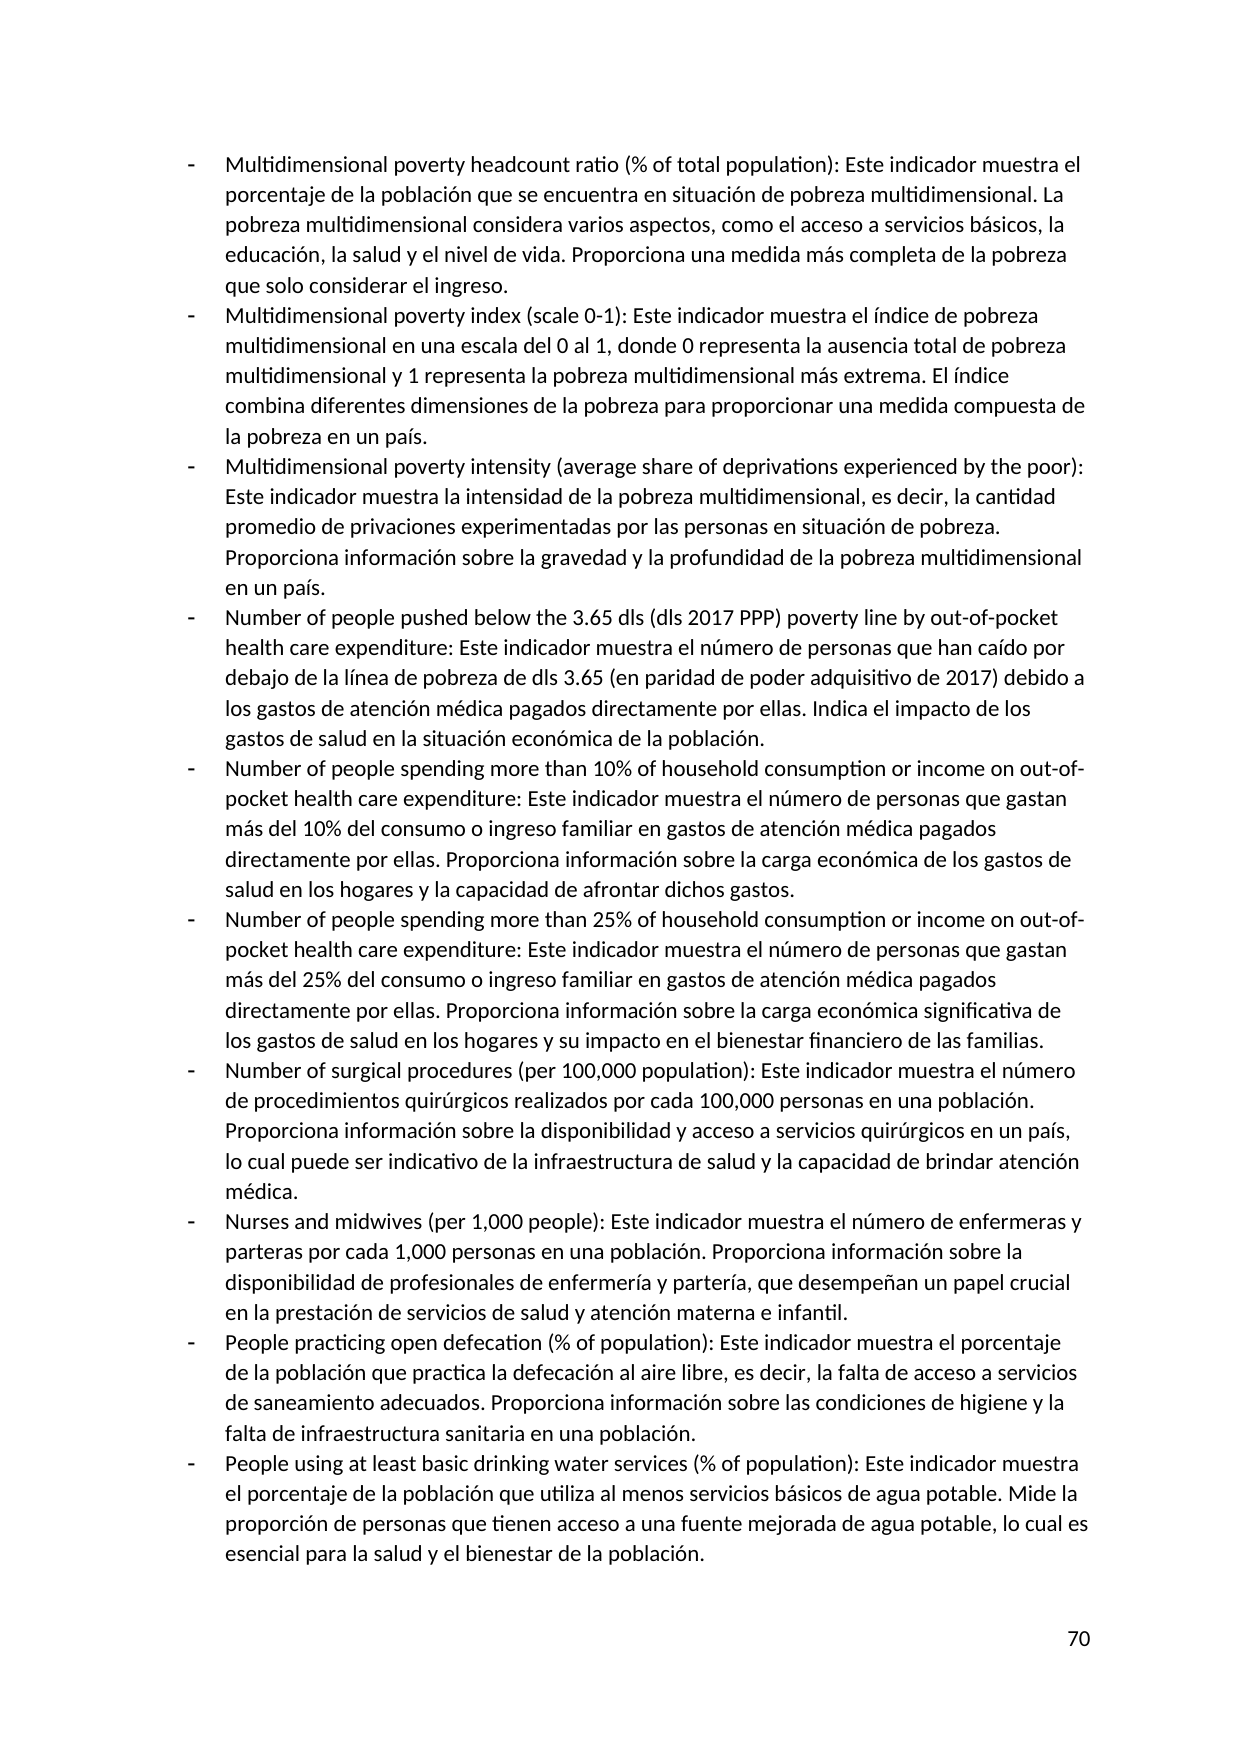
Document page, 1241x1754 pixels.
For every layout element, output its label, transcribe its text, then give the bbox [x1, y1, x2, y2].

list Number of people spending more than 25% of household consumption or income on out-of-pocket health care expenditure: Este indicador muestra el número de personas que gastan más del 25% del consumo o ingreso familiar en gastos de atención médica pagados directamente por ellas. Proporciona información sobre la carga económica significativa de los gastos de salud en los hogares y su impacto en el bienestar financiero de las familias. [187, 905, 1090, 1054]
list Number of people spending more than 10% of household consumption or income on out-of-pocket health care expenditure: Este indicador muestra el número de personas que gastan más del 10% del consumo o ingreso familiar en gastos de atención médica pagados directamente por ellas. Proporciona información sobre la carga económica de los gastos de salud en los hogares y la capacidad de afrontar dichos gastos. [187, 754, 1090, 903]
list Nurses and midwives (per 1,000 people): Este indicador muestra el número de enfermeras y parteras por cada 1,000 personas en una población. Proporciona información sobre la disponibilidad de profesionales de enfermería y partería, que desempeñan un papel crucial en la prestación de servicios de salud y atención materna e infantil. [187, 1207, 1090, 1326]
list Multidimensional poverty headcount ratio (% of total population): Este indicador muestra el porcentaje de la población que se encuentra en situación de pobreza multidimensional. La pobreza multidimensional considera varios aspectos, como el acceso a servicios básicos, la educación, la salud y el nivel de vida. Proporciona una medida más completa de la pobreza que solo considerar el ingreso. [187, 150, 1090, 299]
list Multidimensional poverty index (scale 0-1): Este indicador muestra el índice de pobreza multidimensional en una escala del 0 al 1, donde 0 representa la ausencia total de pobreza multidimensional y 1 representa la pobreza multidimensional más extrema. El índice combina diferentes dimensiones de la pobreza para proporcionar una medida compuesta de la pobreza en un país. [187, 301, 1090, 450]
list Number of surgical procedures (per 100,000 population): Este indicador muestra el número de procedimientos quirúrgicos realizados por cada 100,000 personas en una población. Proporciona información sobre la disponibilidad y acceso a servicios quirúrgicos en un país, lo cual puede ser indicativo de la infraestructura de salud y la capacidad de brindar atención médica. [187, 1056, 1090, 1205]
list People using at least basic drinking water services (% of population): Este indicador muestra el porcentaje de la población que utiliza al menos servicios básicos de agua potable. Mide la proporción de personas que tienen acceso a una fuente mejorada de agua potable, lo cual es esencial para la salud y el bienestar de la población. [187, 1449, 1090, 1568]
list Multidimensional poverty intensity (average share of deprivations experienced by the poor): Este indicador muestra la intensidad de la pobreza multidimensional, es decir, la cantidad promedio de privaciones experimentadas por las personas en situación de pobreza. Proporciona información sobre la gravedad y la profundidad de la pobreza multidimensional en un país. [187, 452, 1090, 601]
list Number of people pushed below the 3.65 dls (dls 2017 PPP) poverty line by out-of-pocket health care expenditure: Este indicador muestra el número de personas que han caído por debajo de la línea de pobreza de dls 3.65 (en paridad de poder adquisitivo de 2017) debido a los gastos de atención médica pagados directamente por ellas. Indica el impacto de los gastos de salud en la situación económica de la población. [187, 603, 1090, 752]
list People practicing open defecation (% of population): Este indicador muestra el porcentaje de la población que practica la defecación al aire libre, es decir, la falta de acceso a servicios de saneamiento adecuados. Proporciona información sobre las condiciones de higiene y la falta de infraestructura sanitaria en una población. [187, 1328, 1090, 1447]
